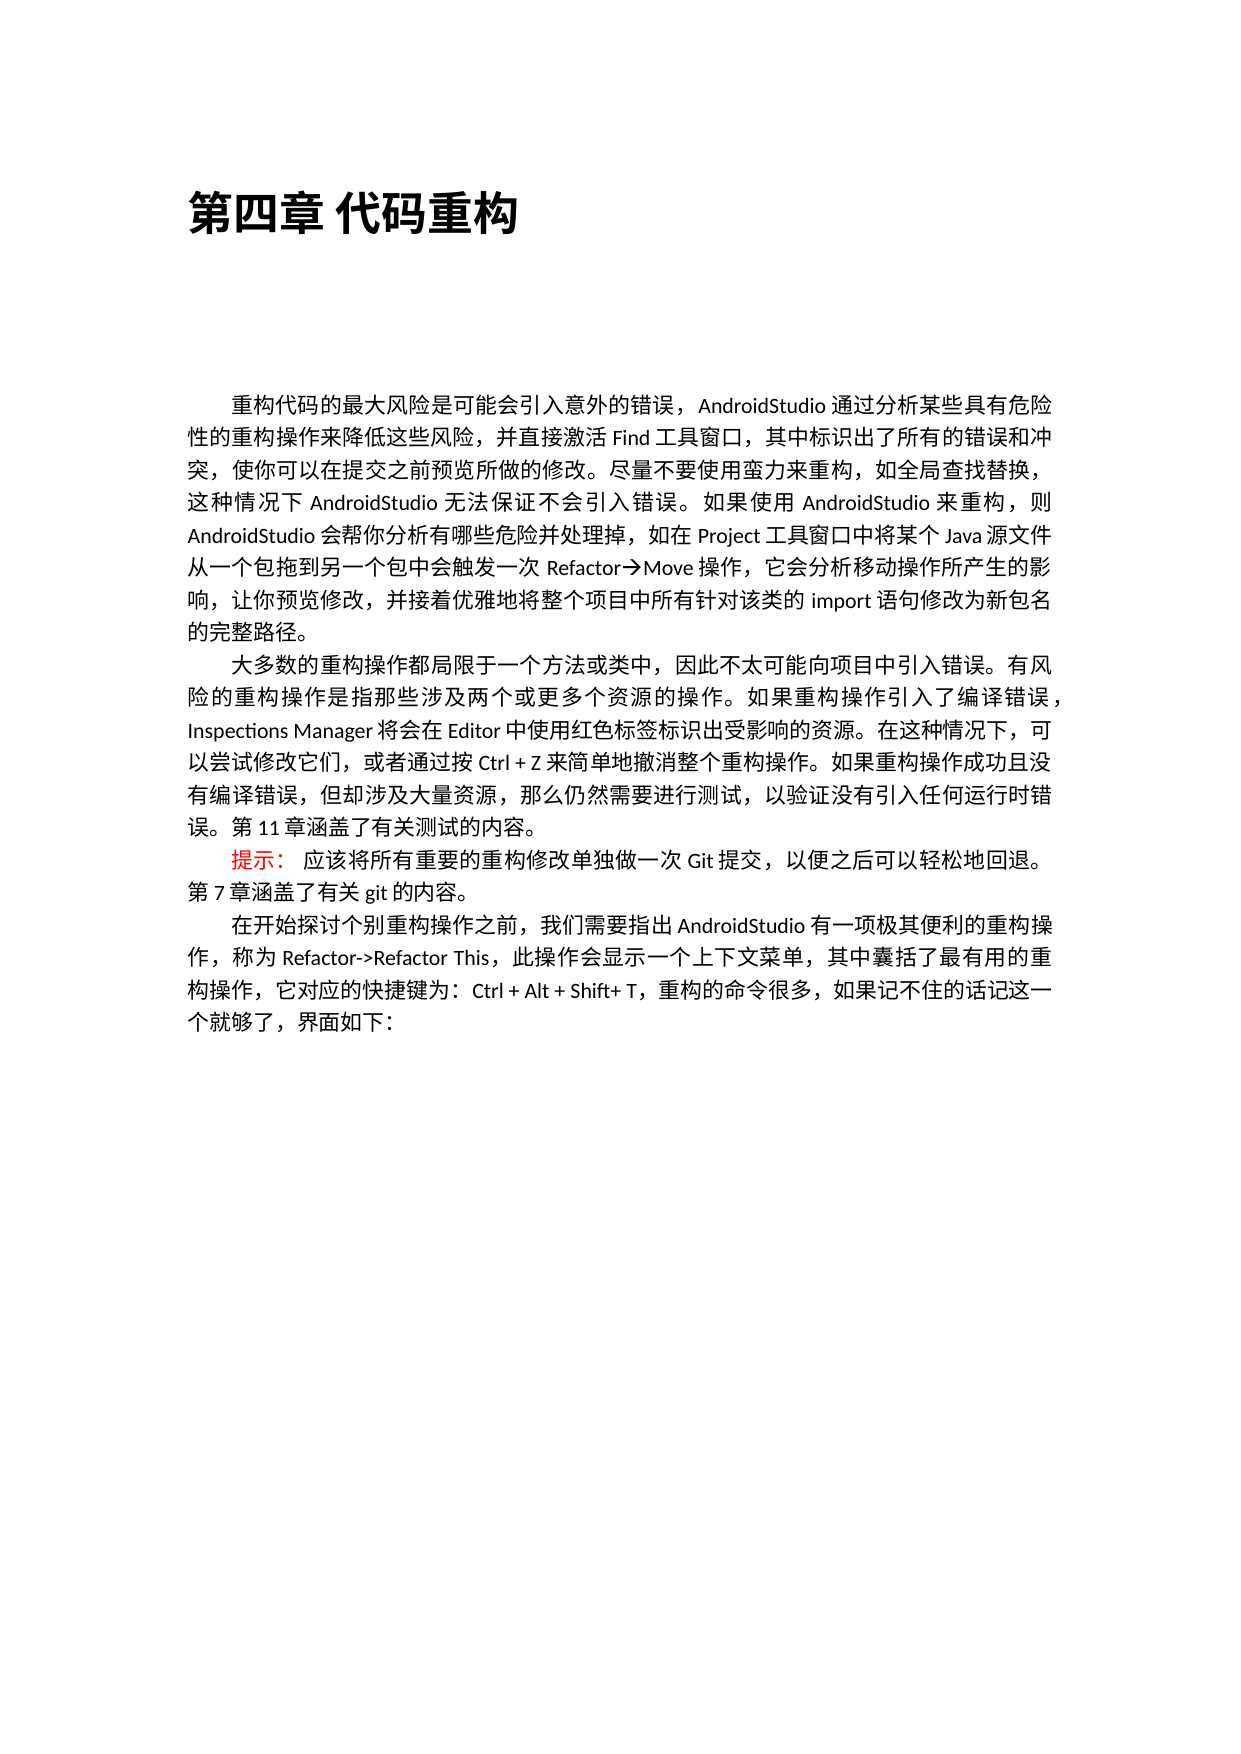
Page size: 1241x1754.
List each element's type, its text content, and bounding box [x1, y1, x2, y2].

text 在开始探讨个别重构操作之前，我们需要指出AndroidStudio有一项极其便利的重构操作，称为Refactor->Refactor This，此操作会显示一个上下文菜单，其中囊括了最有用的重构操作，它对应的快捷键为：Ctrl + Alt + Shift+ T，重构的命令很多，如果记不住的话记这一个就够了，界面如下： [187, 907, 1053, 1037]
text 重构代码的最大风险是可能会引入意外的错误，AndroidStudio通过分析某些具有危险性的重构操作来降低这些风险，并直接激活Find工具窗口，其中标识出了所有的错误和冲突，使你可以在提交之前预览所做的修改。尽量不要使用蛮力来重构，如全局查找替换，这种情况下AndroidStudio无法保证不会引入错误。如果使用AndroidStudio来重构，则AndroidStudio会帮你分析有哪些危险并处理掉，如在Project工具窗口中将某个Java源文件从一个包拖到另一个包中会触发一次RefactorMove操作，它会分析移动操作所产生的影响，让你预览修改，并接着优雅地将整个项目中所有针对该类的import语句修改为新包名的完整路径。 [187, 387, 1053, 647]
text 大多数的重构操作都局限于一个方法或类中，因此不太可能向项目中引入错误。有风险的重构操作是指那些涉及两个或更多个资源的操作。如果重构操作引入了编译错误，Inspections Manager将会在Editor中使用红色标签标识出受影响的资源。在这种情况下，可以尝试修改它们，或者通过按Ctrl + Z来简单地撤消整个重构操作。如果重构操作成功且没有编译错误，但却涉及大量资源，那么仍然需要进行测试，以验证没有引入任何运行时错误。第11章涵盖了有关测试的内容。 [187, 647, 1053, 842]
text 提示： 应该将所有重要的重构修改单独做一次Git提交，以便之后可以轻松地回退。第7章涵盖了有关git的内容。 [187, 842, 1053, 907]
subtitle 第四章 代码重构 [187, 162, 1053, 259]
